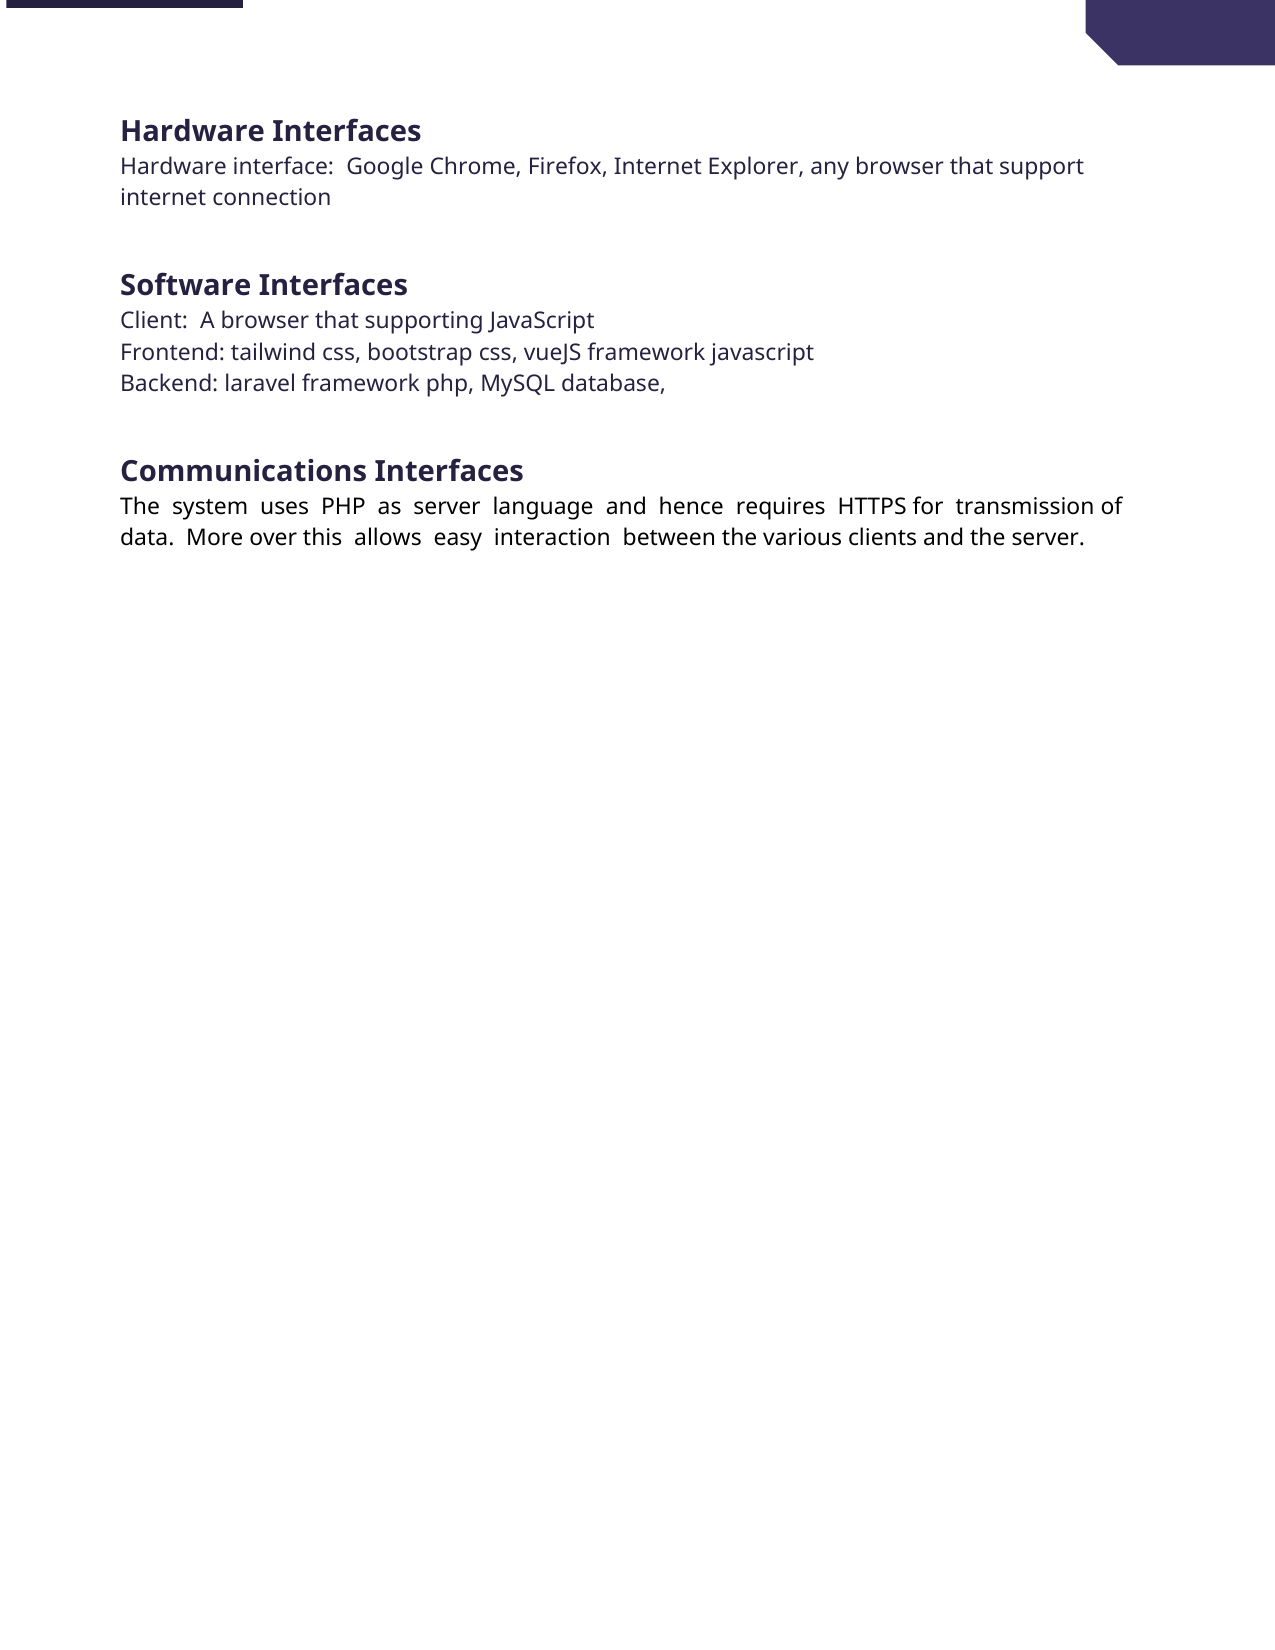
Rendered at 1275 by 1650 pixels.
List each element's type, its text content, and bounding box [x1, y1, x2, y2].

text The system uses PHP as server language and hence requires HTTPS for transmission of data. More over this allows easy interaction between the various clients and the server. [120, 490, 1155, 552]
text Frontend: tailwind css, bootstrap css, vueJS framework javascript [120, 336, 1155, 367]
subtitle Hardware Interfaces [120, 110, 1155, 150]
subtitle Software Interfaces [120, 265, 1155, 304]
text Hardware interface: Google Chrome, Firefox, Internet Explorer, any browser that support internet connection [120, 150, 1155, 213]
text Backend: laravel framework php, MySQL database, [120, 367, 1155, 398]
text Client: A browser that supporting JavaScript [120, 304, 1155, 336]
subtitle Communications Interfaces [120, 450, 1155, 490]
